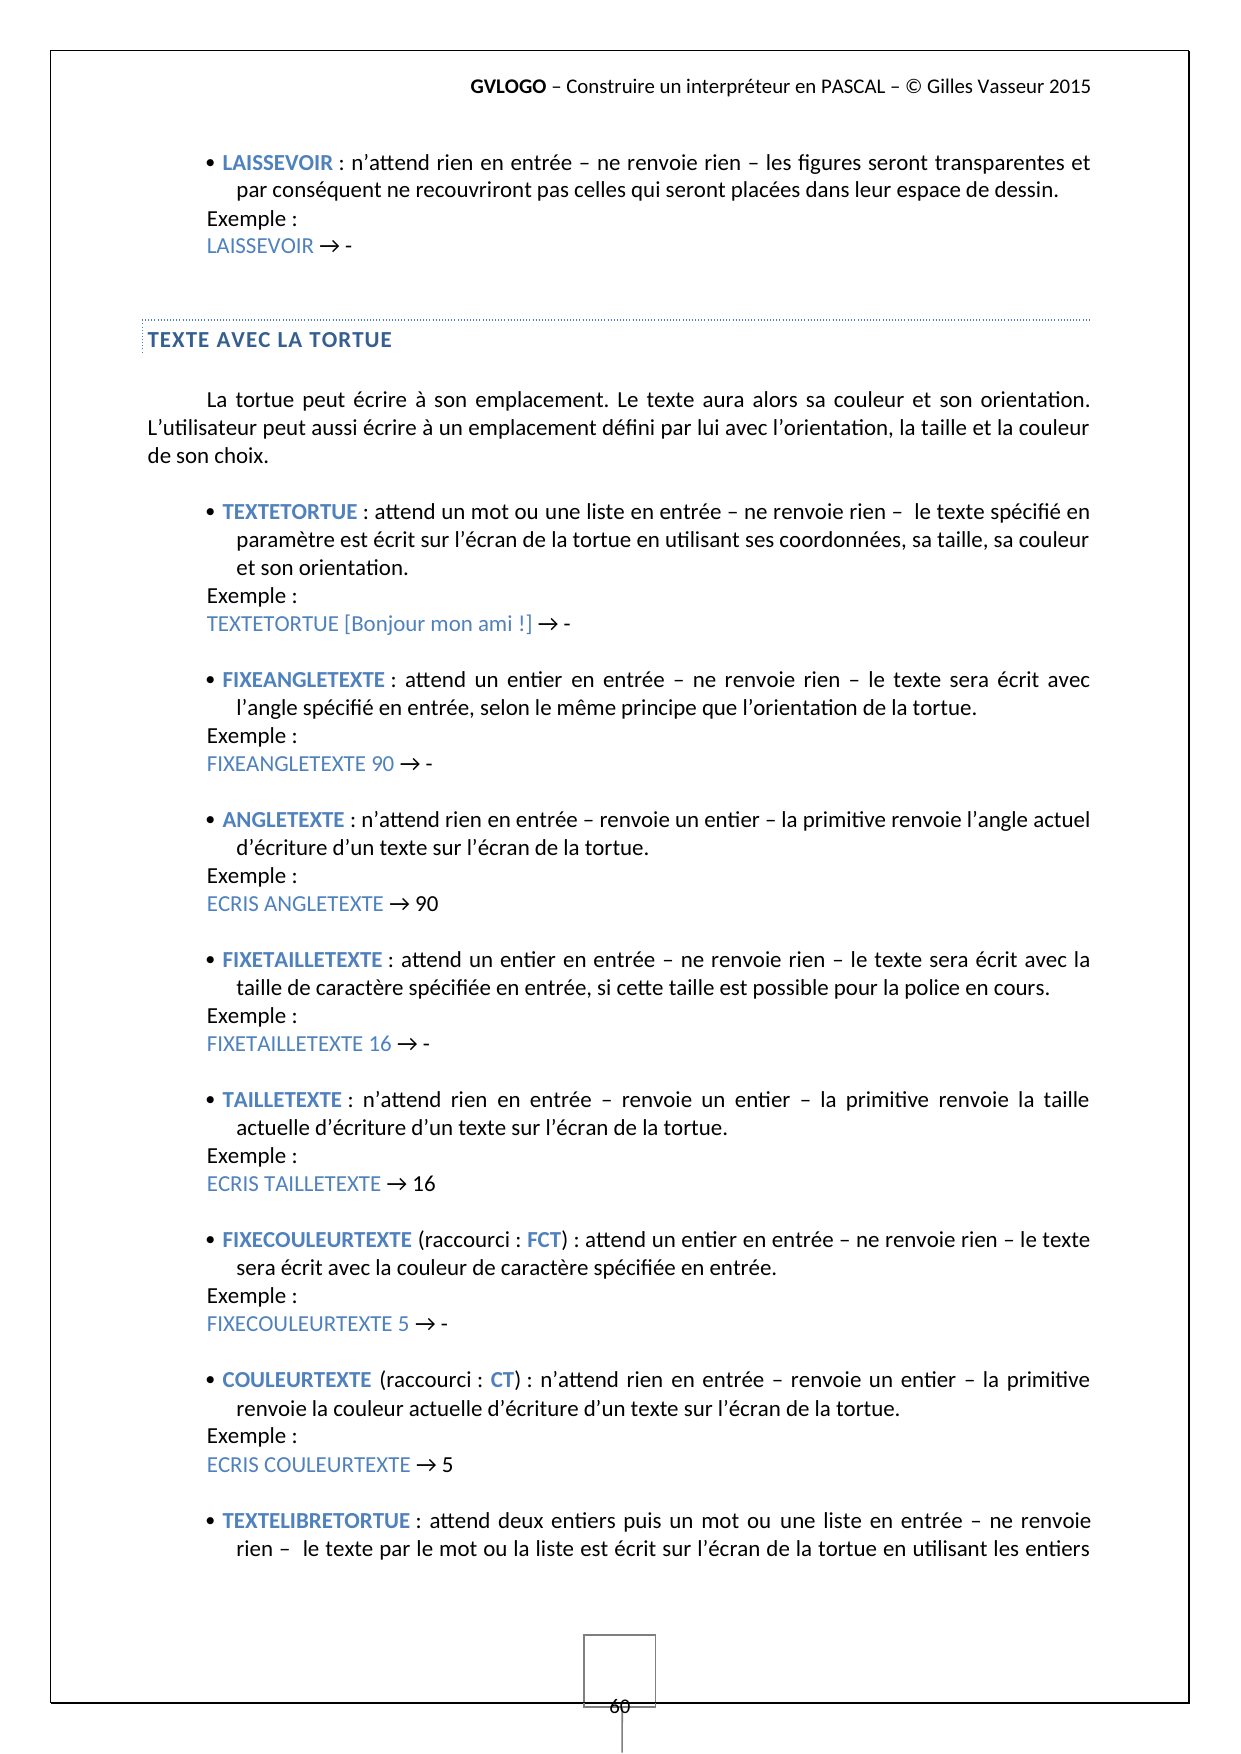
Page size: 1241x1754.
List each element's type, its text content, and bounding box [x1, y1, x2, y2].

text Exemple : [147, 1001, 1092, 1029]
text Exemple : [147, 204, 1092, 232]
subtitle Texte avec la tortue [142, 319, 1092, 353]
text Exemple : [147, 581, 1092, 609]
text FIXETAILLETEXTE 16 → - [147, 1029, 1092, 1057]
text LAISSEVOIR → - [147, 232, 1092, 260]
text Exemple : [147, 721, 1092, 749]
list FIXETAILLETEXTE : attend un entier en entrée – ne renvoie rien – le texte sera écrit avec la taille de caractère spécifiée en entrée, si cette taille est possible pour la police en cours. [207, 945, 1092, 1001]
text FIXEANGLETEXTE 90 → - [147, 749, 1092, 777]
text Exemple : [147, 861, 1092, 889]
text La tortue peut écrire à son emplacement. Le texte aura alors sa couleur et son orientation. L’utilisateur peut aussi écrire à un emplacement défini par lui avec l’orientation, la taille et la couleur de son choix. [147, 385, 1092, 469]
list ANGLETEXTE : n’attend rien en entrée – renvoie un entier – la primitive renvoie l’angle actuel d’écriture d’un texte sur l’écran de la tortue. [207, 805, 1092, 861]
text Exemple : [147, 1141, 1092, 1169]
text ECRIS ANGLETEXTE → 90 [147, 889, 1092, 917]
text Exemple : [147, 1422, 1092, 1450]
list LAISSEVOIR : n’attend rien en entrée – ne renvoie rien – les figures seront transparentes et par conséquent ne recouvriront pas celles qui seront placées dans leur espace de dessin. [207, 148, 1092, 204]
list COULEURTEXTE (raccourci : CT) : n’attend rien en entrée – renvoie un entier – la primitive renvoie la couleur actuelle d’écriture d’un texte sur l’écran de la tortue. [207, 1366, 1092, 1422]
list TEXTETORTUE : attend un mot ou une liste en entrée – ne renvoie rien – le texte spécifié en paramètre est écrit sur l’écran de la tortue en utilisant ses coordonnées, sa taille, sa couleur et son orientation. [207, 497, 1092, 581]
text ECRIS COULEURTEXTE → 5 [147, 1450, 1092, 1478]
text Exemple : [147, 1282, 1092, 1309]
text ECRIS TAILLETEXTE → 16 [147, 1169, 1092, 1197]
text FIXECOULEURTEXTE 5 → - [147, 1309, 1092, 1338]
list FIXECOULEURTEXTE (raccourci : FCT) : attend un entier en entrée – ne renvoie rien – le texte sera écrit avec la couleur de caractère spécifiée en entrée. [207, 1226, 1092, 1282]
list TAILLETEXTE : n’attend rien en entrée – renvoie un entier – la primitive renvoie la taille actuelle d’écriture d’un texte sur l’écran de la tortue. [207, 1085, 1092, 1141]
text TEXTETORTUE [Bonjour mon ami !] → - [147, 609, 1092, 637]
list FIXEANGLETEXTE : attend un entier en entrée – ne renvoie rien – le texte sera écrit avec l’angle spécifié en entrée, selon le même principe que l’orientation de la tortue. [207, 665, 1092, 721]
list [207, 1506, 1092, 1562]
